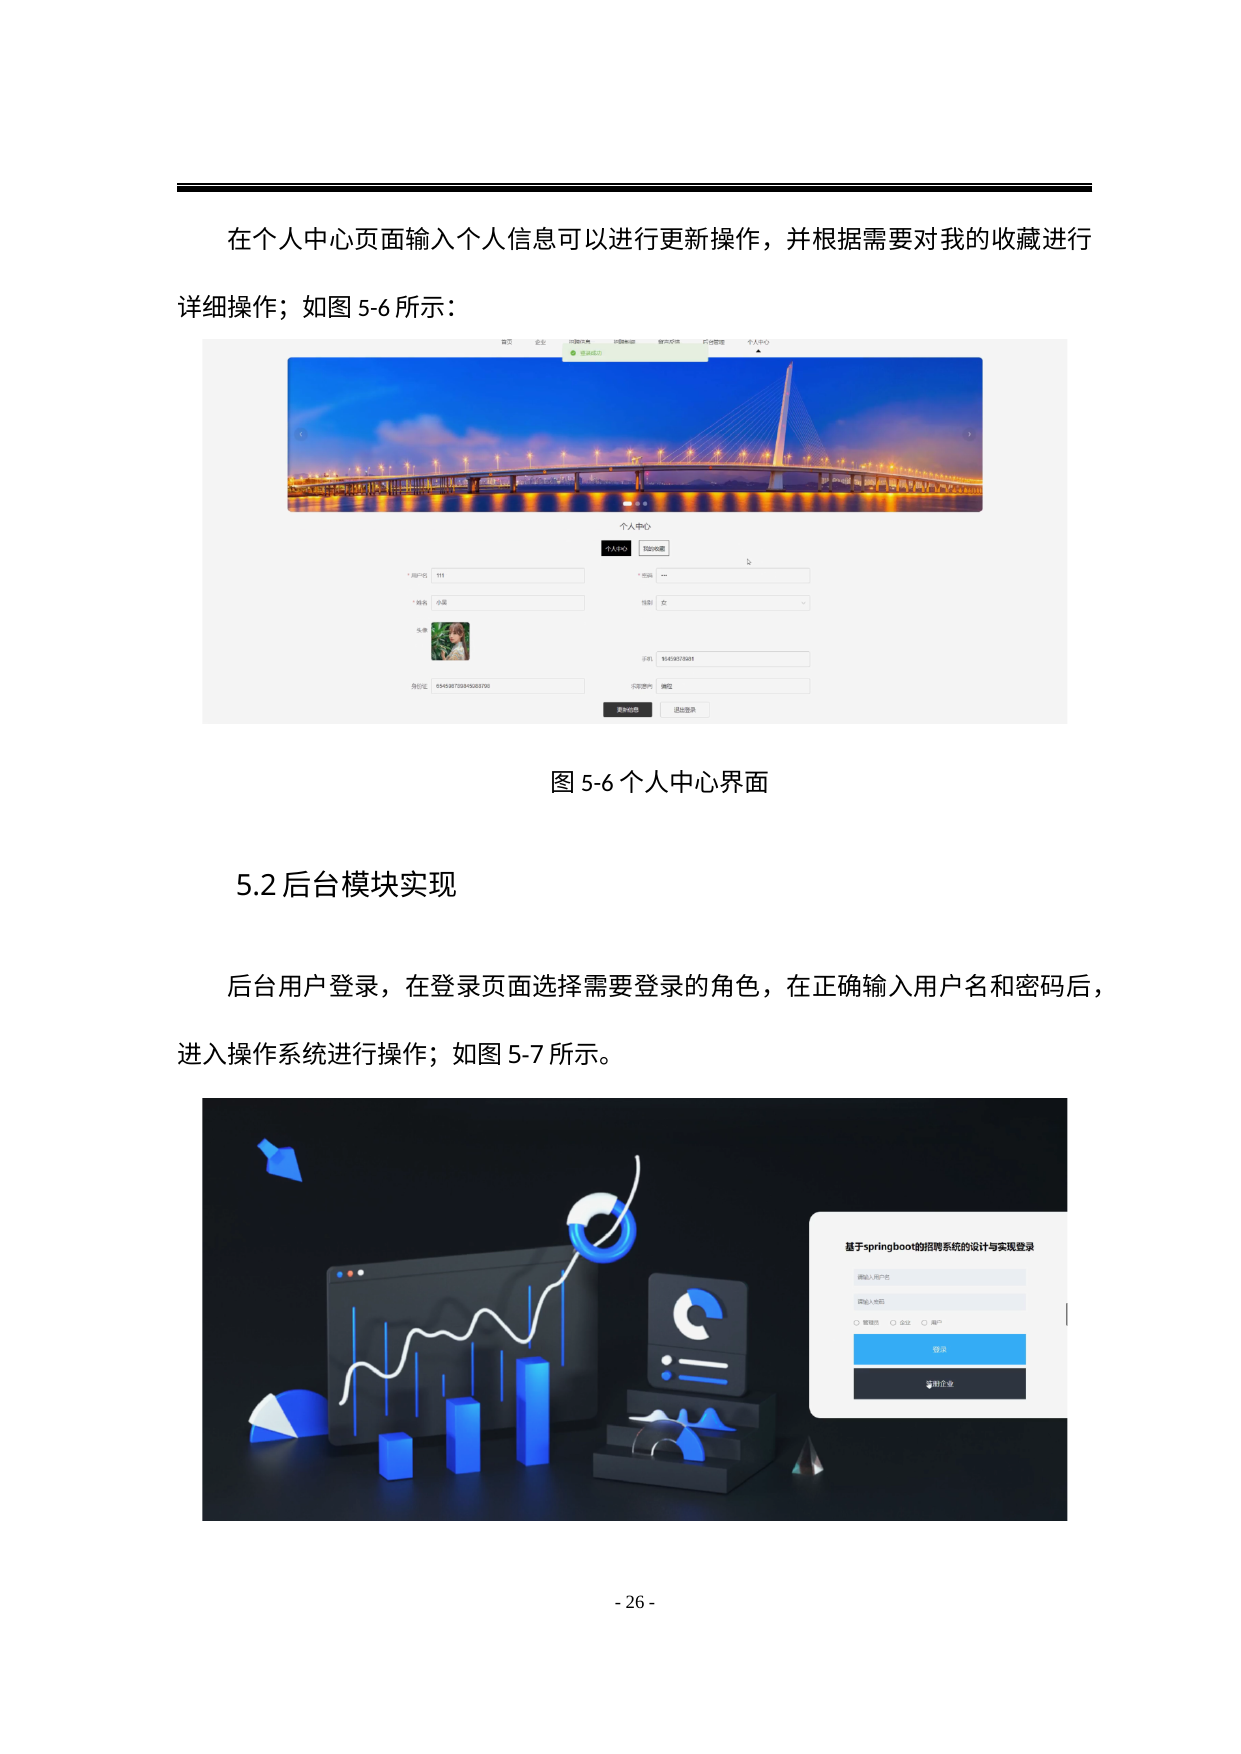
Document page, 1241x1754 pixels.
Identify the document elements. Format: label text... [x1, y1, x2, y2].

text 图5-6 个人中心界面 [177, 747, 1092, 814]
picture [202, 1098, 1068, 1521]
picture [202, 339, 1068, 724]
subtitle 5.2后台模块实现 [177, 848, 1092, 916]
text 后台用户登录，在登录页面选择需要登录的角色，在正确输入用户名和密码后，进入操作系统进行操作；如图5-7所示。 [177, 950, 1092, 1086]
text 在个人中心页面输入个人信息可以进行更新操作，并根据需要对我的收藏进行详细操作；如图5-6所示： [177, 203, 1092, 339]
